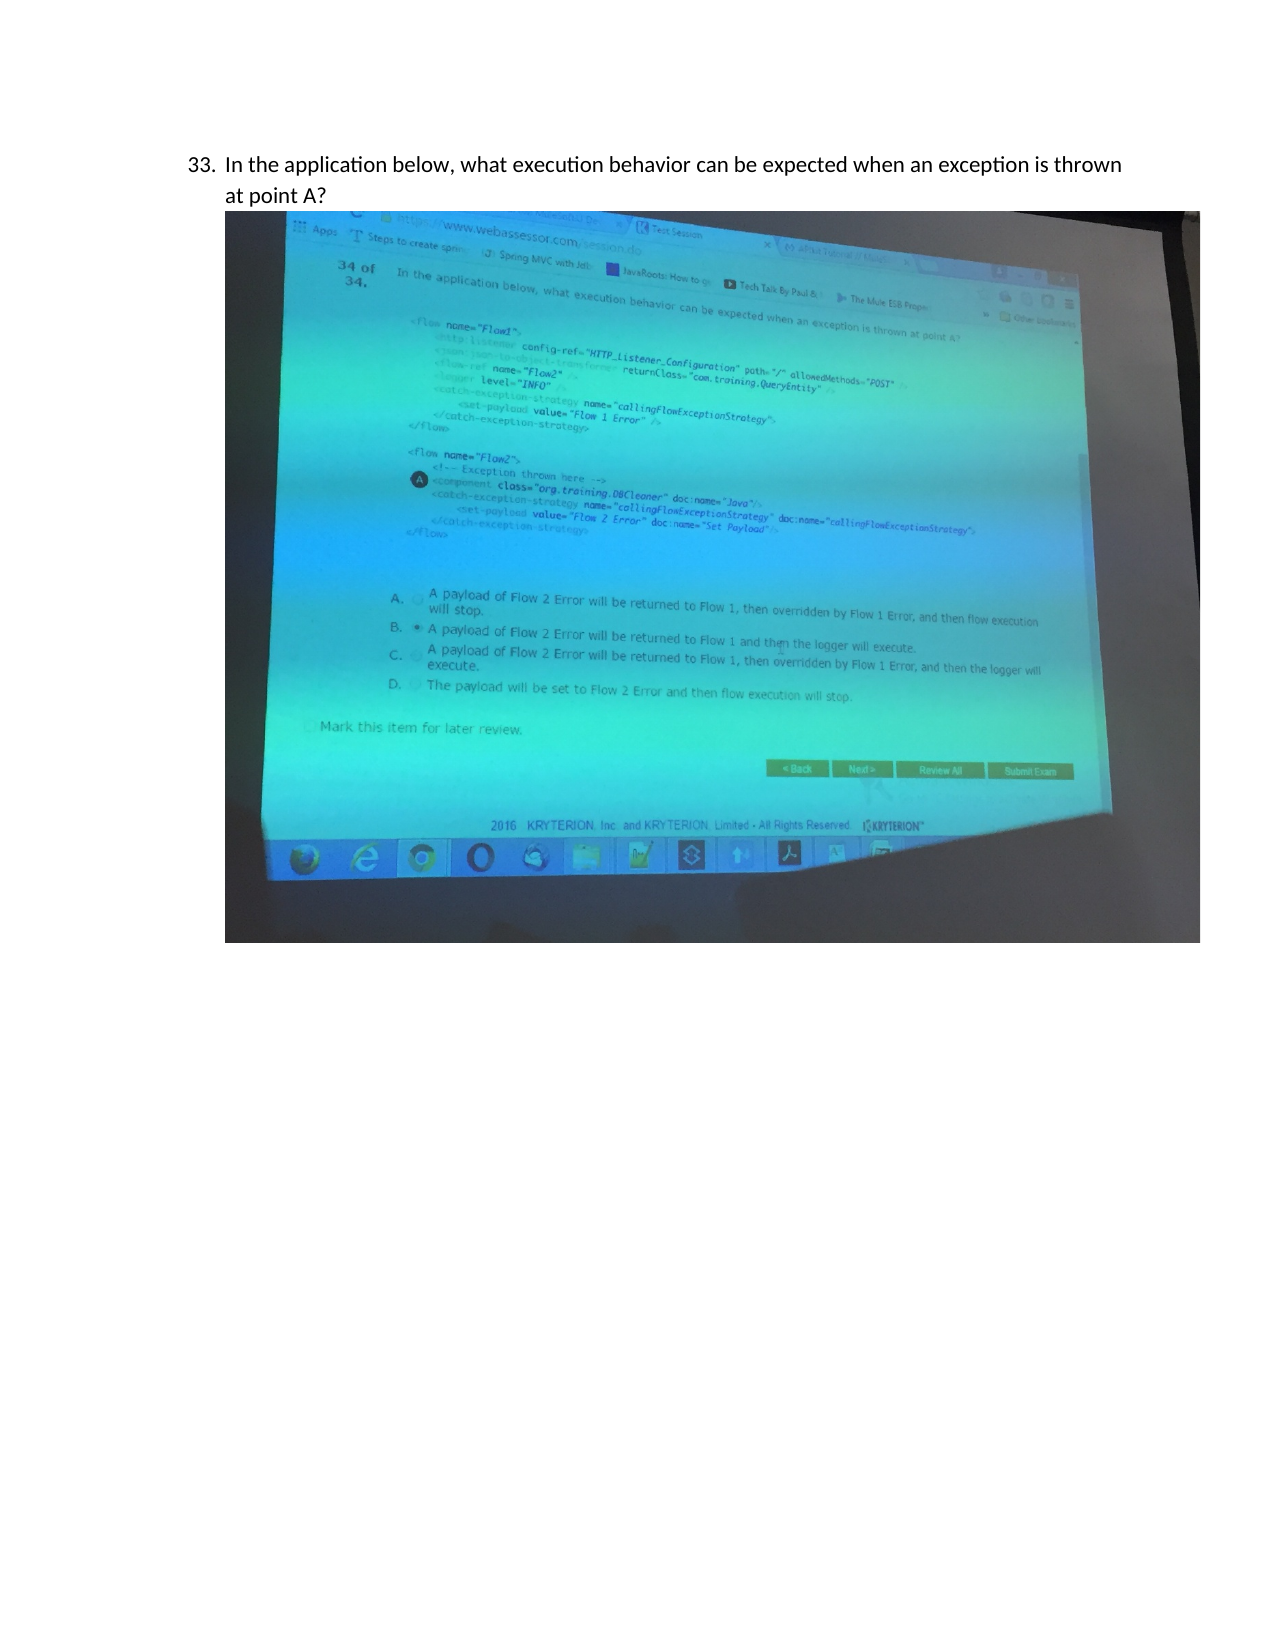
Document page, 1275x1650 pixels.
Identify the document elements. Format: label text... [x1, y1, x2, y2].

picture [225, 211, 1200, 943]
